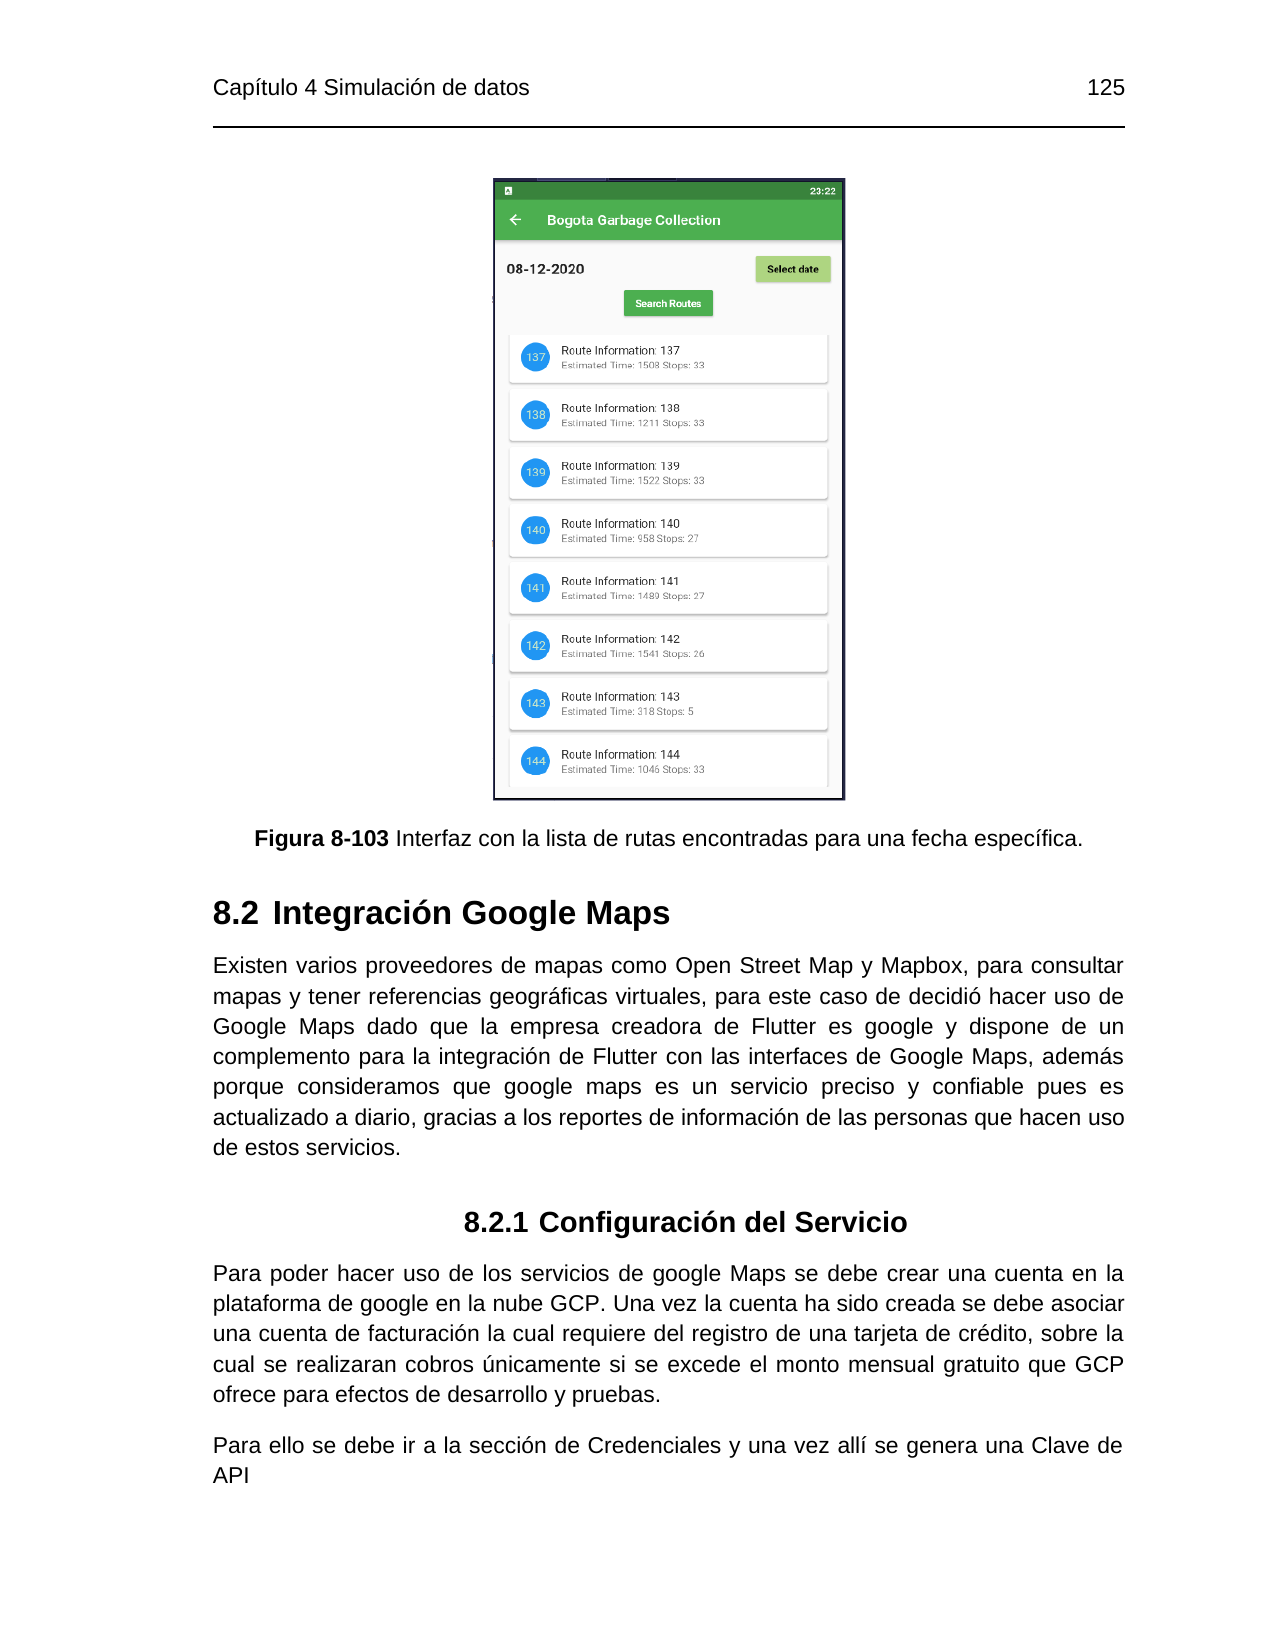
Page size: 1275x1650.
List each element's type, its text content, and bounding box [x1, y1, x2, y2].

text Para ello se debe ir a la sección de Credenciales y una vez allí se genera una Clave de API [213, 1432, 1125, 1488]
text Para poder hacer uso de los servicios de google Maps se debe crear una cuenta en la plataforma de google en la nube GCP. Una vez la cuenta ha sido creada se debe asociar una cuenta de facturación la cual requiere del registro de una tarjeta de crédito, sobre la cual se realizaran cobros únicamente si se excede el monto mensual gratuito que GCP ofrece para efectos de desarrollo y pruebas. [213, 1260, 1125, 1407]
picture [492, 178, 846, 801]
subtitle Configuración del Servicio [464, 1206, 1125, 1239]
subtitle Integración Google Maps [213, 893, 1125, 932]
text Existen varios proveedores de mapas como Open Street Map y Mapbox, para consultar mapas y tener referencias geográficas virtuales, para este caso de decidió hacer uso de Google Maps dado que la empresa creadora de Flutter es google y dispone de un complemento para la integración de Flutter con las interfaces de Google Maps, además porque consideramos que google maps es un servicio preciso y confiable pues es actualizado a diario, gracias a los reportes de información de las personas que hacen uso de estos servicios. [213, 952, 1125, 1160]
